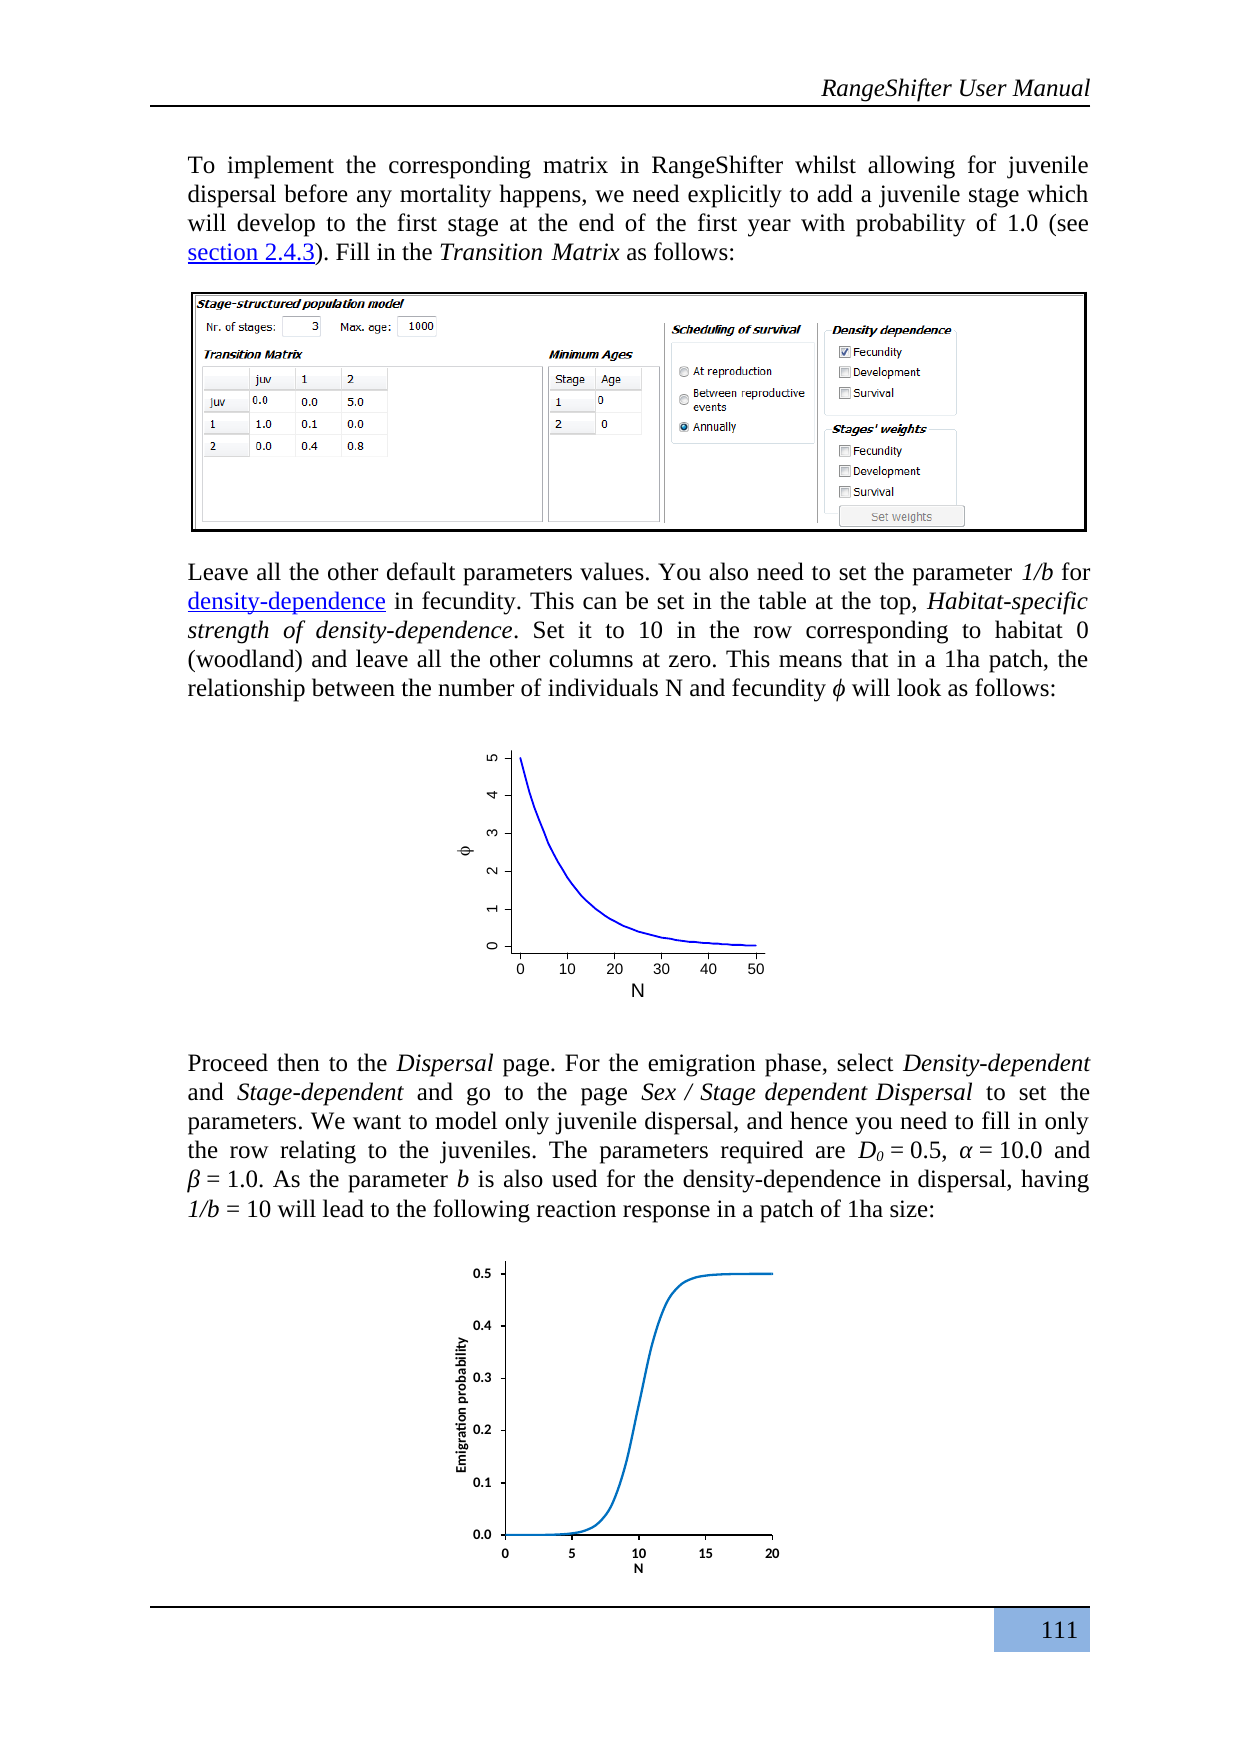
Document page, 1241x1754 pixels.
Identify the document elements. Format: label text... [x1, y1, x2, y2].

text Leave all the other default parameters values. You also need to set the parameter 1/b for density-dependence in fecundity. This can be set in the table at the top, Habitat-specific strength of density-dependence. Set it to 10 in the row corresponding to habitat 0 (woodland) and leave all the other columns at zero. This means that in a 1ha patch, the relationship between the number of individuals N and fecundity ϕ will look as follows: [187, 557, 1090, 702]
text Proceed then to the Dispersal page. For the emigration phase, select Density-dependent and Stage-dependent and go to the page Sex / Stage dependent Dispersal to set the parameters. We want to model only juvenile dispersal, and hence you need to fill in only the row relating to the juveniles. The parameters required are D0 = 0.5, α = 10.0 and β = 1.0. As the parameter b is also used for the density-dependence in dispersal, having 1/b = 10 will lead to the following reaction response in a patch of 1ha size: [187, 1048, 1090, 1223]
text To implement the corresponding matrix in RangeShifter whilst allowing for juvenile dispersal before any mortality happens, we need explicitly to add a juvenile stage which will develop to the first stage at the end of the first year with probability of 1.0 (see section 2.4.3). Fill in the Transition Matrix as follows: [187, 150, 1090, 267]
picture [193, 294, 1084, 529]
